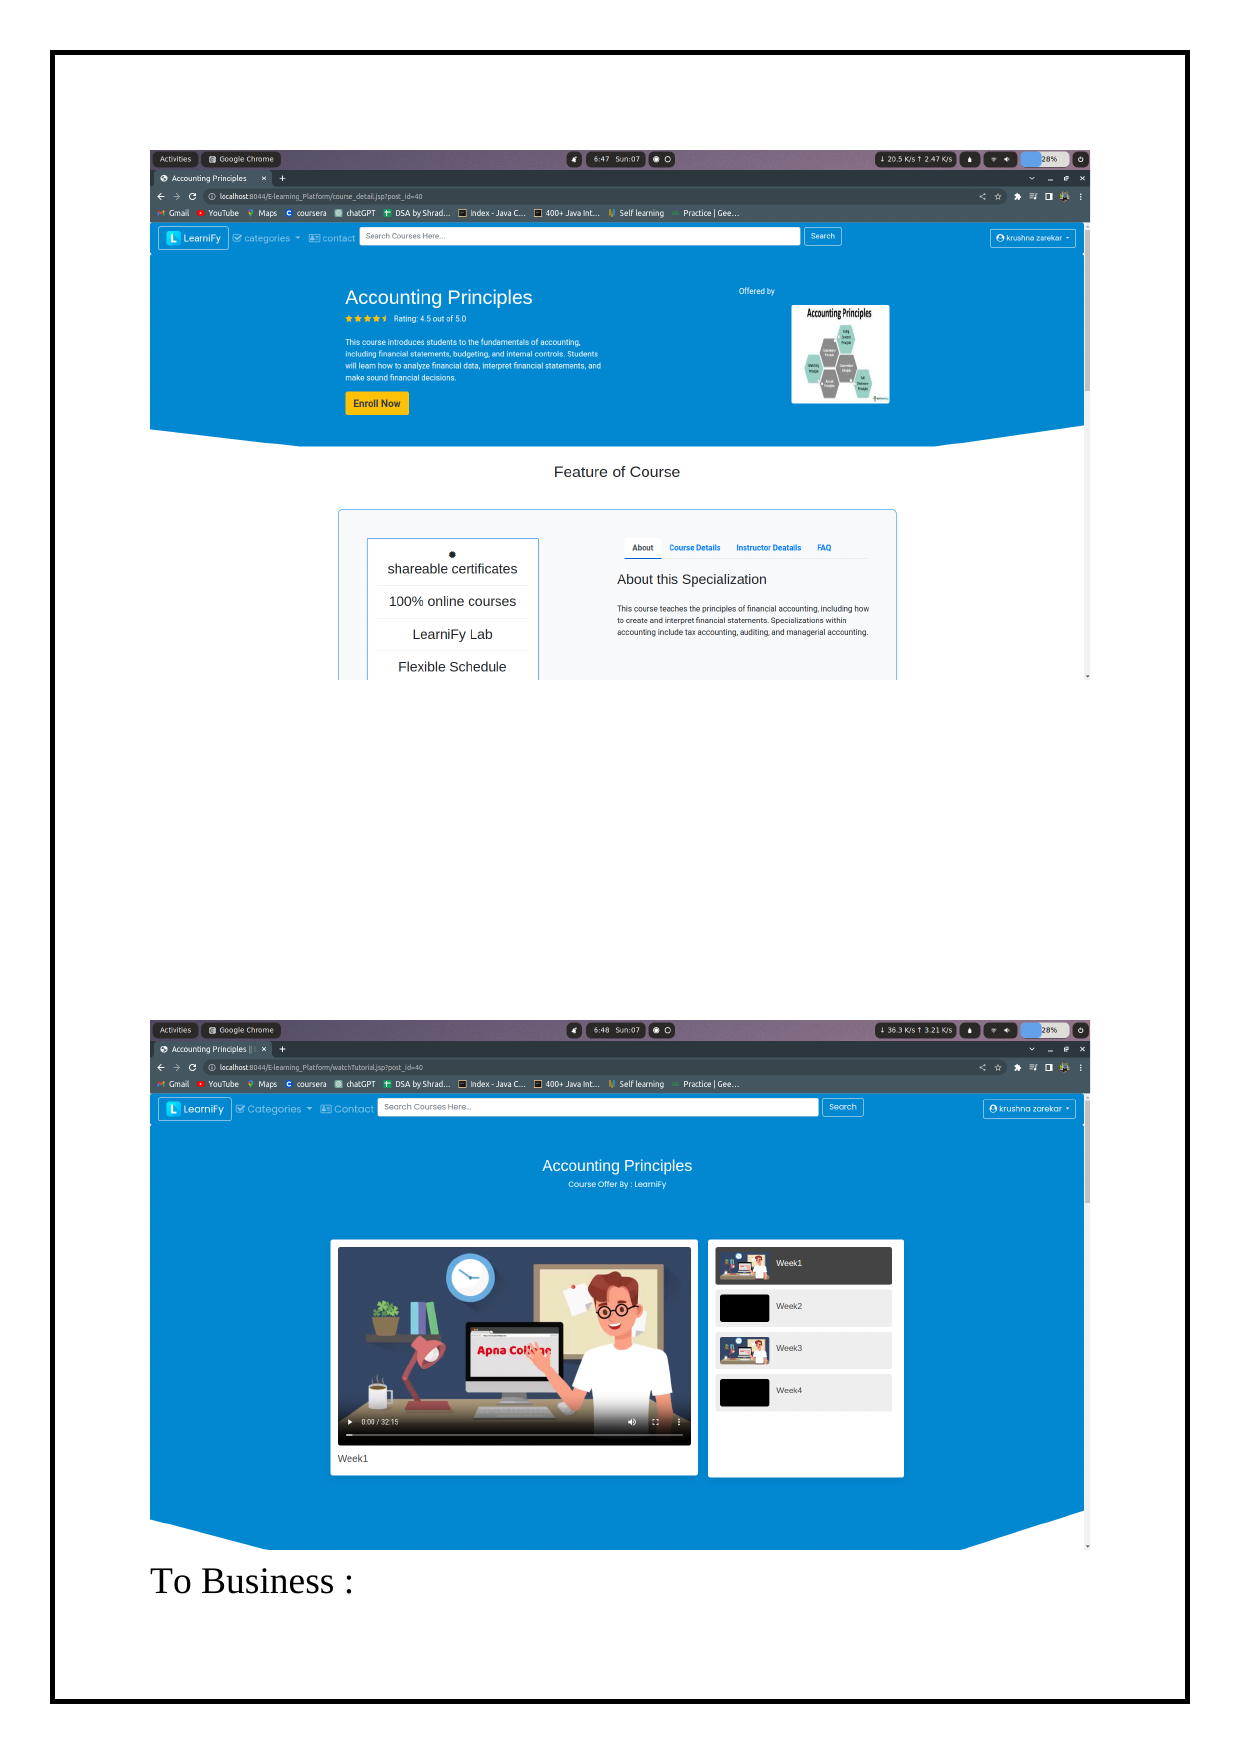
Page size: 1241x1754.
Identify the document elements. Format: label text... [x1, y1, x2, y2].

picture [150, 1020, 1091, 1550]
picture [150, 150, 1091, 680]
text To Business : [150, 1558, 916, 1602]
